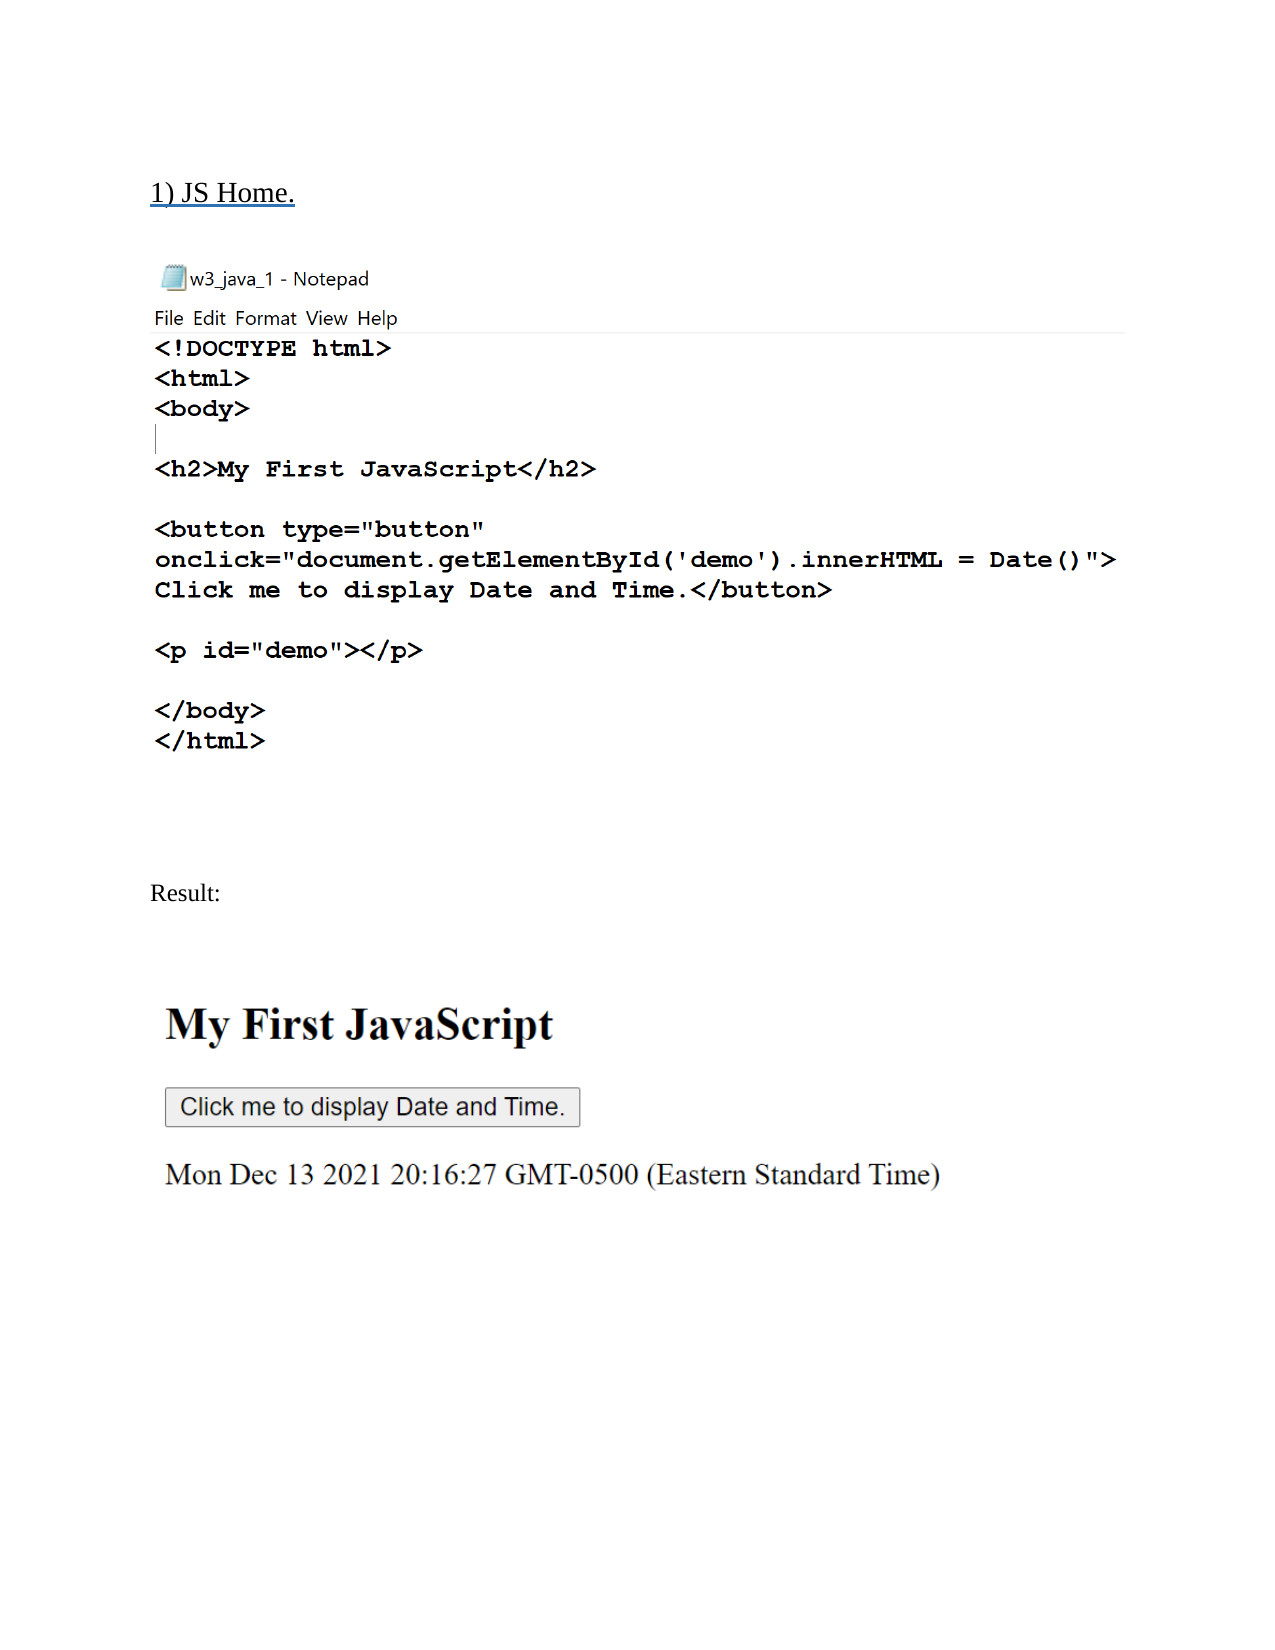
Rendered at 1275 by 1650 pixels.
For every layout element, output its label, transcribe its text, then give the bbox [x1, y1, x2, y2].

text Result: [150, 878, 1125, 907]
subtitle 1) JS Home. [150, 175, 1125, 208]
picture [150, 972, 970, 1234]
picture [150, 257, 1125, 813]
